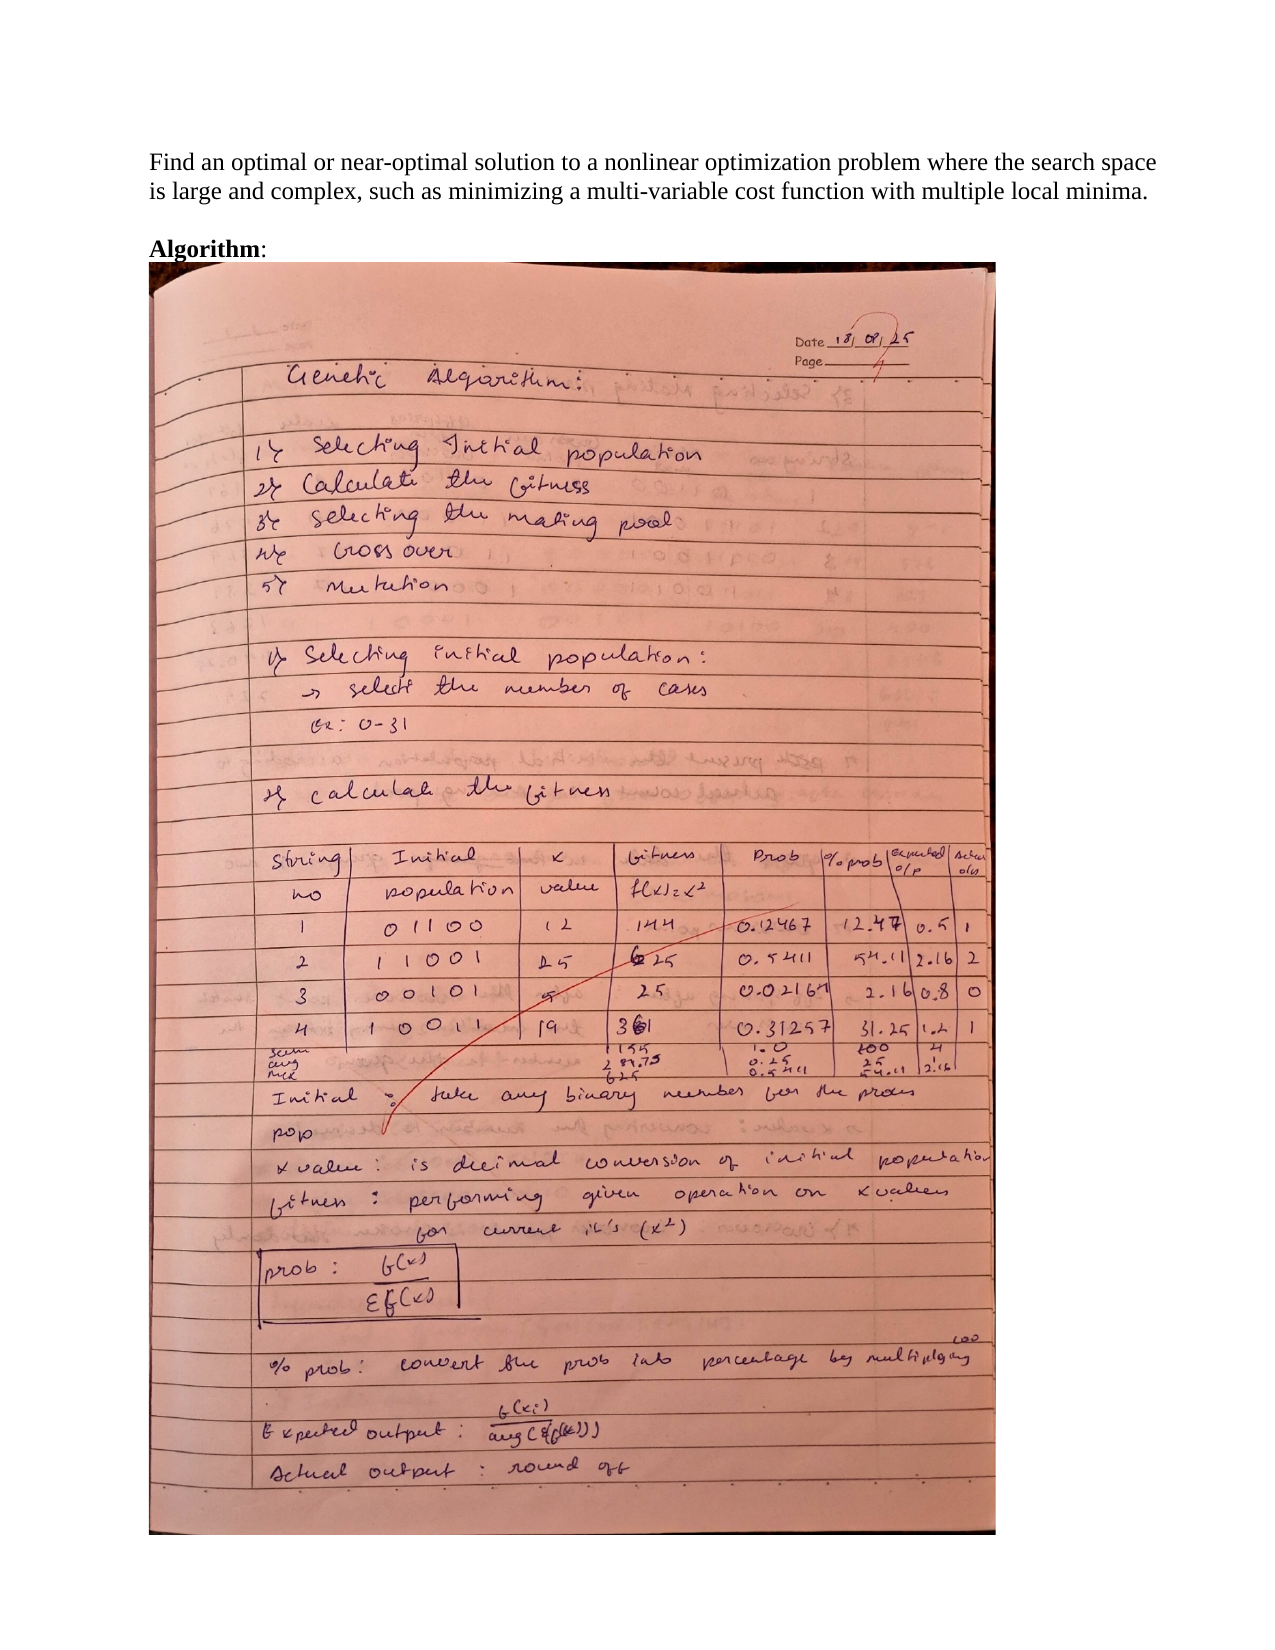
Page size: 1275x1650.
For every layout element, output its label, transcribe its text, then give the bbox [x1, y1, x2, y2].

text Find an optimal or near-optimal solution to a nonlinear optimization problem where the search space is large and complex, such as minimizing a multi-variable cost function with multiple local minima. [149, 147, 1169, 205]
picture [148, 262, 996, 1535]
text Algorithm: [149, 234, 1169, 262]
